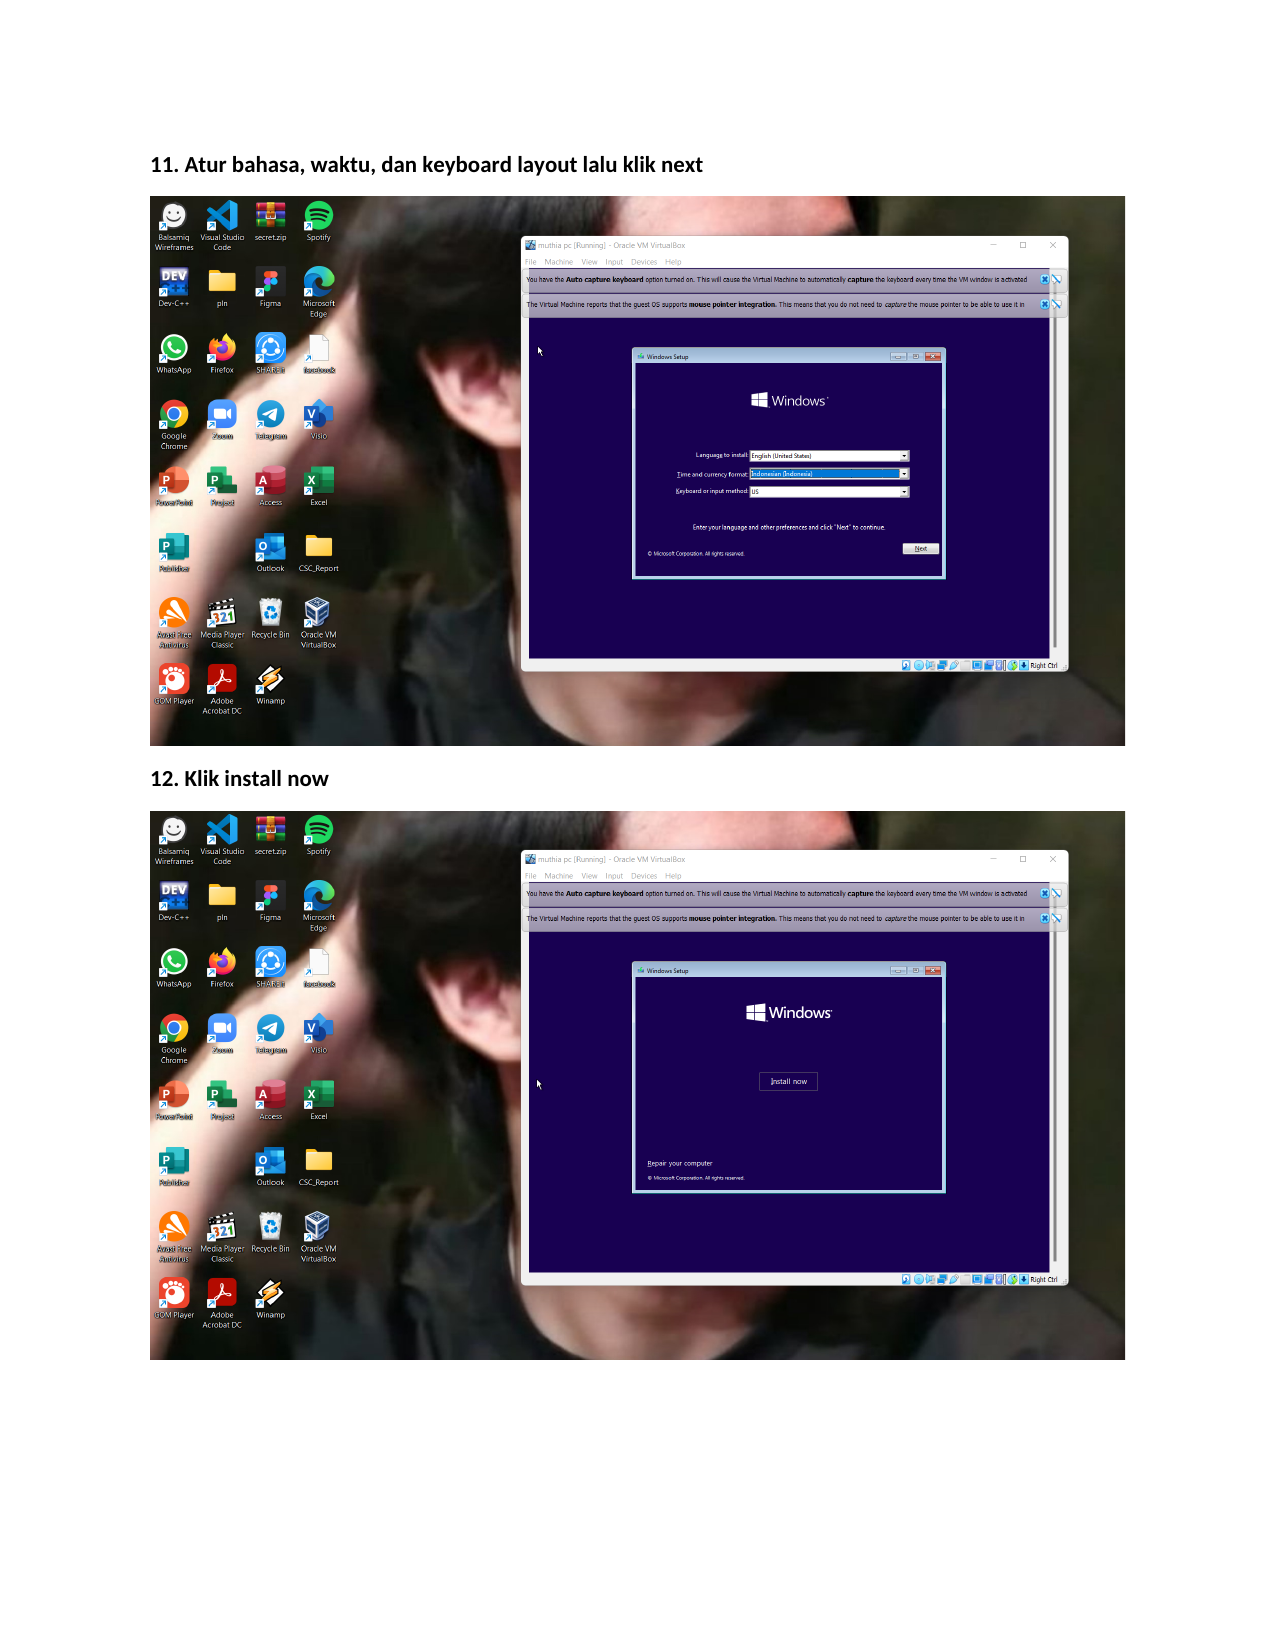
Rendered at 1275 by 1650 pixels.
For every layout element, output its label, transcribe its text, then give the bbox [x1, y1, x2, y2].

text 11. Atur bahasa, waktu, dan keyboard layout lalu klik next [150, 150, 1125, 178]
picture [150, 811, 1125, 1360]
picture [150, 196, 1125, 746]
text 12. Klik install now [150, 764, 1125, 792]
